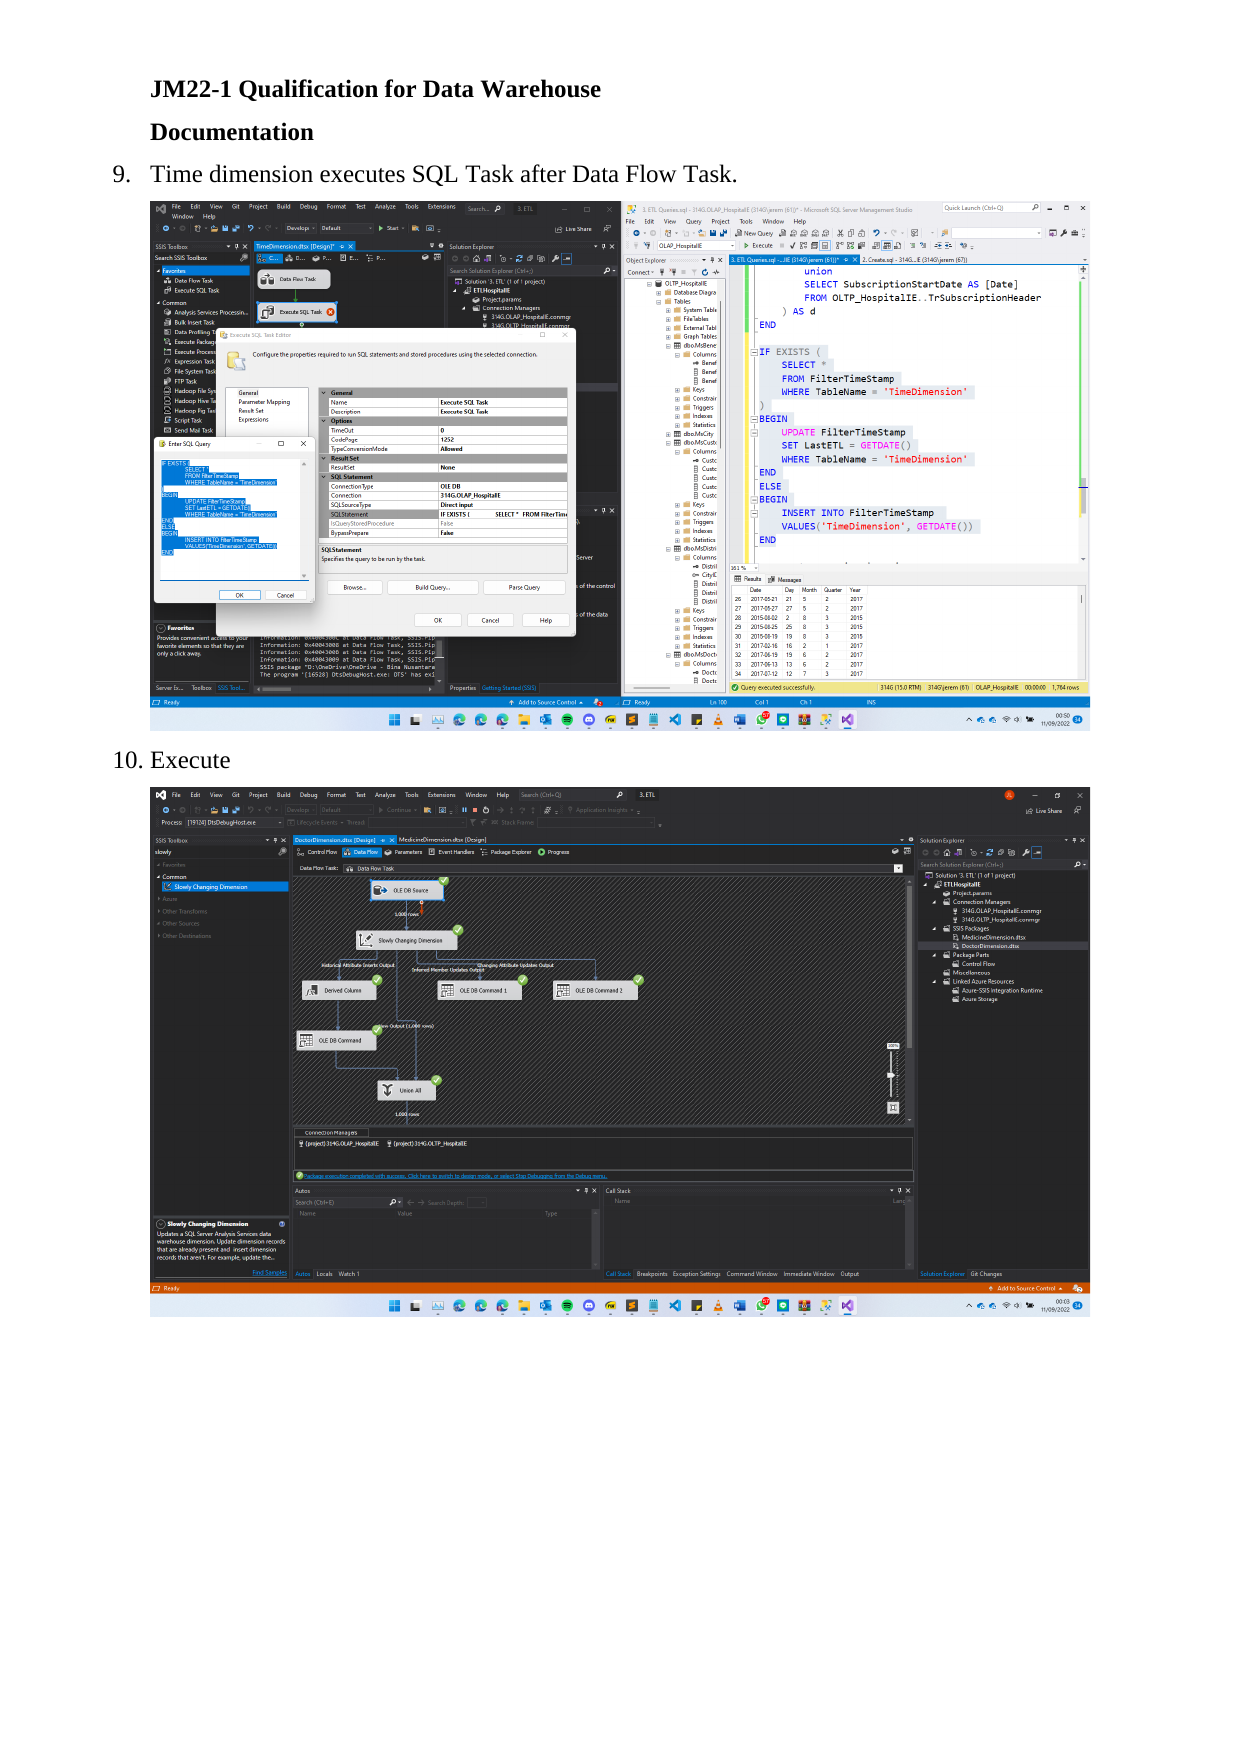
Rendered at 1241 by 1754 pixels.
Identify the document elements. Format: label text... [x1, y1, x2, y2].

picture [150, 787, 1091, 1317]
picture [150, 201, 1091, 731]
list Time dimension executes SQL Task after Data Flow Task. [112, 159, 1090, 187]
list Execute [112, 745, 1090, 773]
